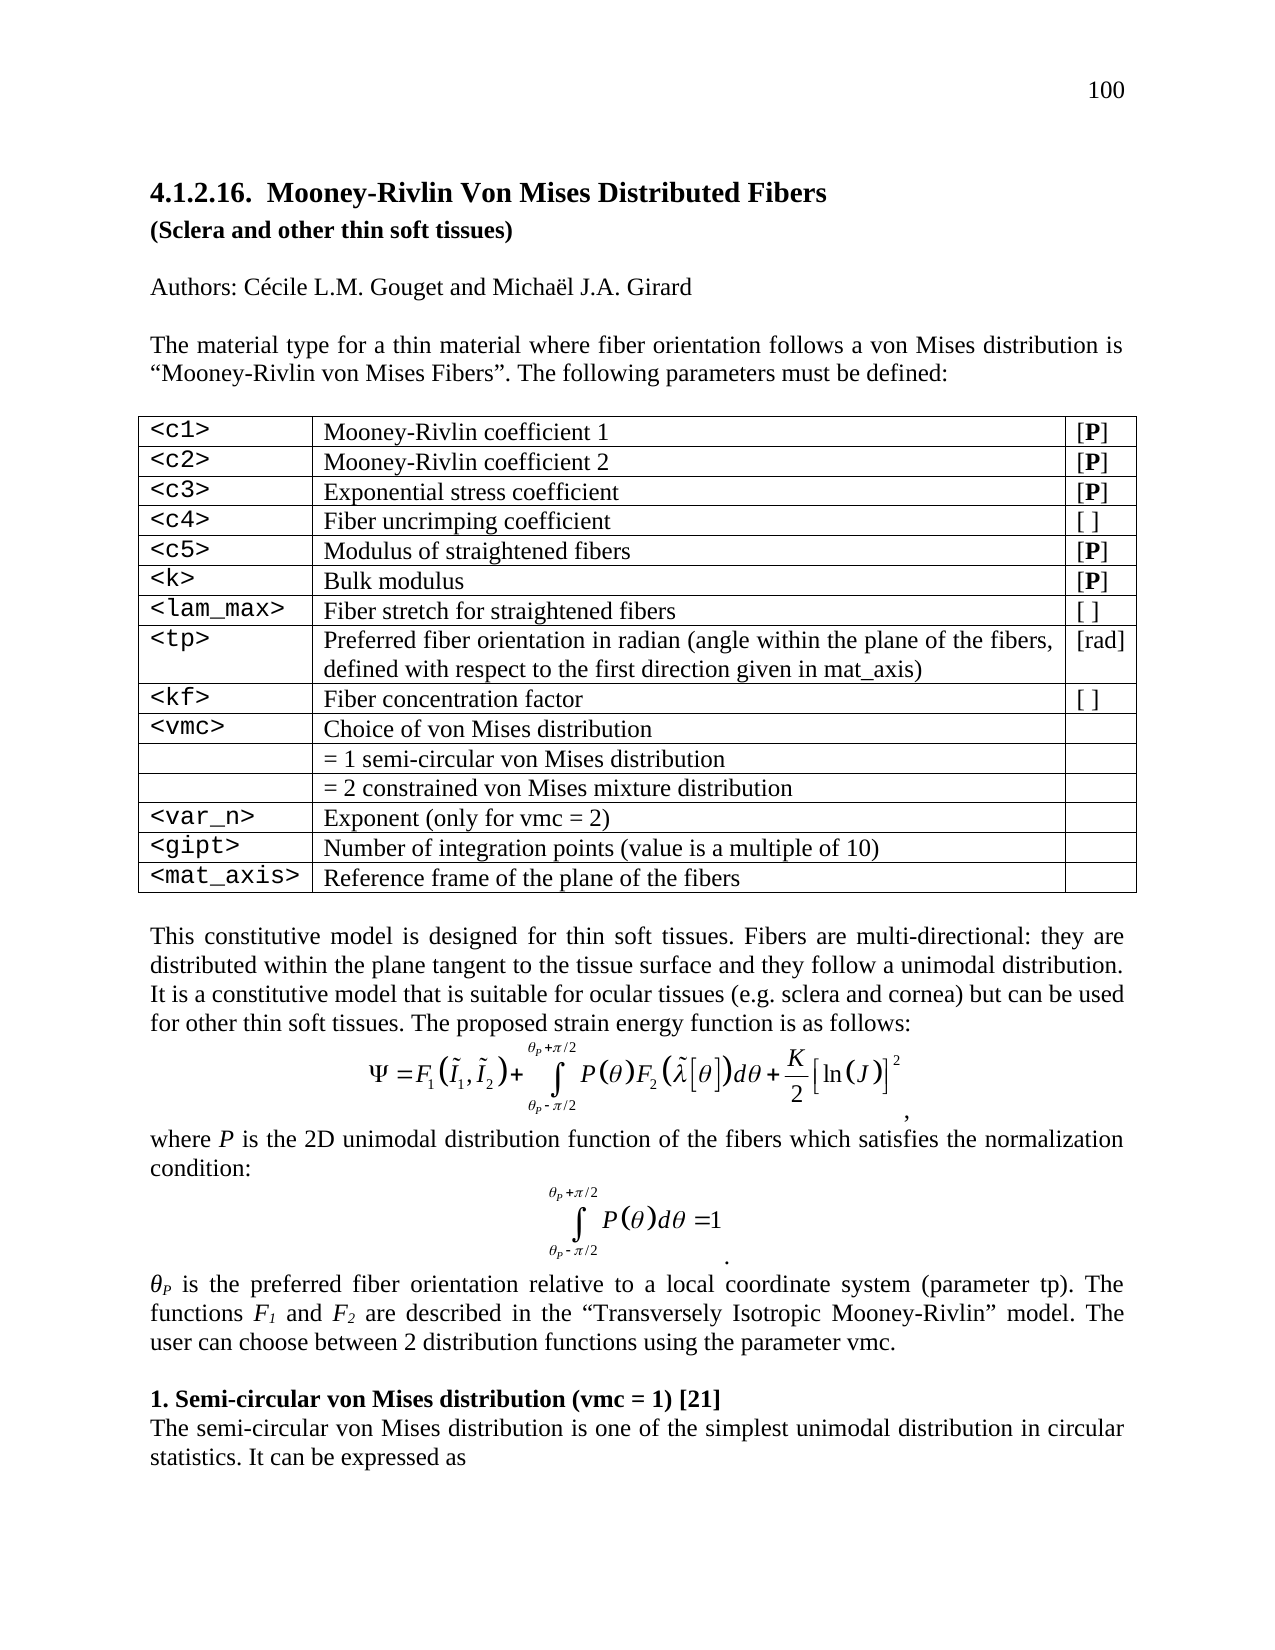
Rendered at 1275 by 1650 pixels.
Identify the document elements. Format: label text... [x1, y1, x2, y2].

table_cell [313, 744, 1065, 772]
text where P is the 2D unimodal distribution function of the fibers which satisfies the normalization condition: [150, 1124, 1125, 1182]
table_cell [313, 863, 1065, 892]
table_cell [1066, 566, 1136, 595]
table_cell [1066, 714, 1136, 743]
text (Sclera and other thin soft tissues) [150, 215, 1125, 243]
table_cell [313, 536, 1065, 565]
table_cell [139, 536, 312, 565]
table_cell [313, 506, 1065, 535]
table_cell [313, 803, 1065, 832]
text The semi-circular von Mises distribution is one of the simplest unimodal distribution in circular statistics. It can be expressed as [150, 1413, 1125, 1471]
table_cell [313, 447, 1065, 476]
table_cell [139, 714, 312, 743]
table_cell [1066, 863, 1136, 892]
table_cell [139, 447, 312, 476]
subtitle Mooney-Rivlin Von Mises Distributed Fibers [150, 175, 1125, 208]
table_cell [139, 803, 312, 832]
text 1. Semi-circular von Mises distribution (vmc = 1) [21] [150, 1384, 1125, 1413]
text The material type for a thin material where fiber orientation follows a von Mises distribution is “Mooney-Rivlin von Mises Fibers”. The following parameters must be defined: [150, 330, 1125, 387]
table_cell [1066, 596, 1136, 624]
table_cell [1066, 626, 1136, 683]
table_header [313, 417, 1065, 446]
text , [150, 1036, 1125, 1124]
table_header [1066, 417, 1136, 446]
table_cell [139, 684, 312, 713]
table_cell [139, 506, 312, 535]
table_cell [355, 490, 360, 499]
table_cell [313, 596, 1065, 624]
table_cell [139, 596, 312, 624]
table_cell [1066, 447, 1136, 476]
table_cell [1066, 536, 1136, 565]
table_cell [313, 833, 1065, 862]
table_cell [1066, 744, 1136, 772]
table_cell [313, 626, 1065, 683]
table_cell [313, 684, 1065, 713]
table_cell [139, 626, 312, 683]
text . [150, 1182, 1125, 1269]
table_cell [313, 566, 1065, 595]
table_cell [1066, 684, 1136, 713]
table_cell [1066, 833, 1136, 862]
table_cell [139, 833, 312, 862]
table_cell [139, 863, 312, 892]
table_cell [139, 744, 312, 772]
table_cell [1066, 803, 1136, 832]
text θP is the preferred fiber orientation relative to a local coordinate system (parameter tp). The functions F1 and F2 are described in the “Transversely Isotropic Mooney-Rivlin” model. The user can choose between 2 distribution functions using the parameter vmc. [150, 1269, 1125, 1356]
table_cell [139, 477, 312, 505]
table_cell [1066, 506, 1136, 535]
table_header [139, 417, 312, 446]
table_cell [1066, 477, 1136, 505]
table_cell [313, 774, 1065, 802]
text This constitutive model is designed for thin soft tissues. Fibers are multi-directional: they are distributed within the plane tangent to the tissue surface and they follow a unimodal distribution. It is a constitutive model that is suitable for ocular tissues (e.g. sclera and cornea) but can be used for other thin soft tissues. The proposed strain energy function is as follows: [150, 921, 1125, 1036]
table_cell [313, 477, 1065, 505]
text Authors: Cécile L.M. Gouget and Michaël J.A. Girard [150, 272, 1125, 301]
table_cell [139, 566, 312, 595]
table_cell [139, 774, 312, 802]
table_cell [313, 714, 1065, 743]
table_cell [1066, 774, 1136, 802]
